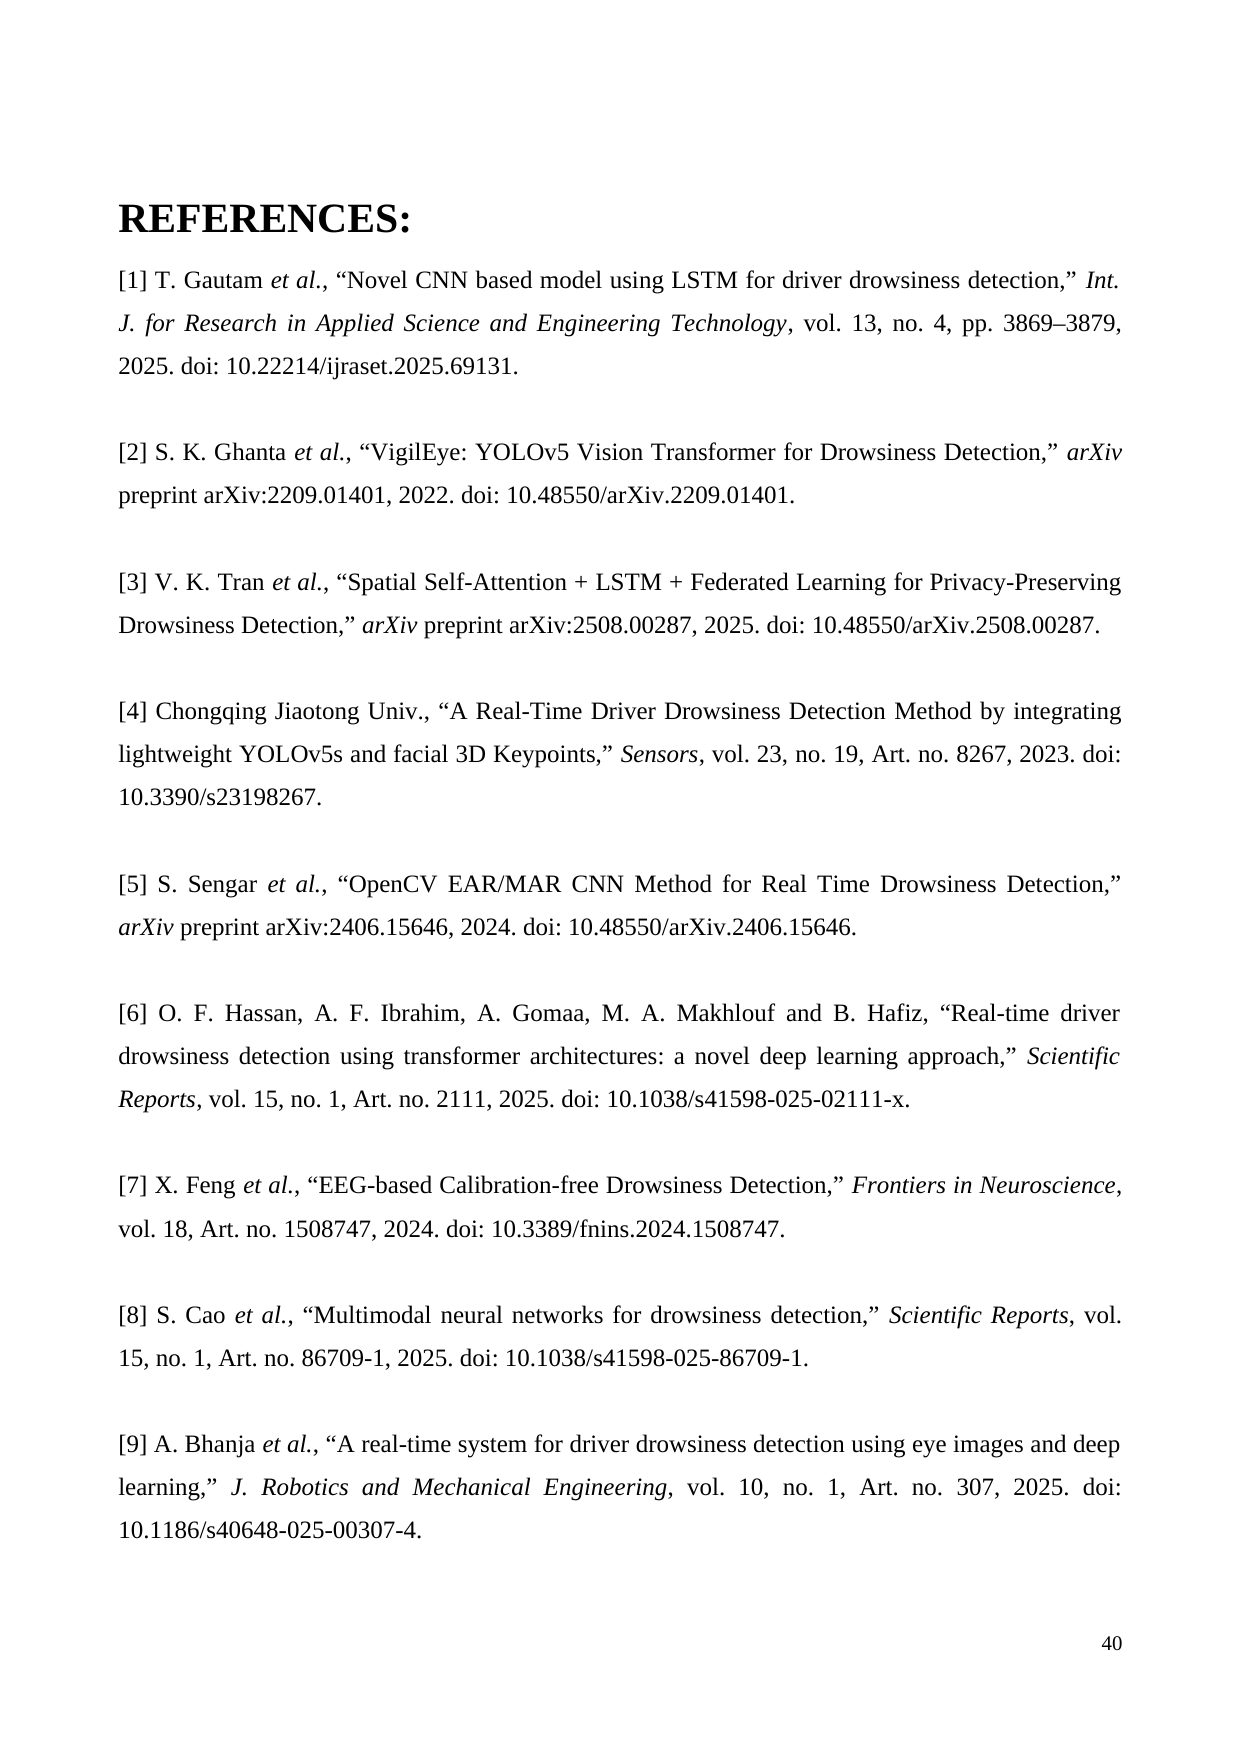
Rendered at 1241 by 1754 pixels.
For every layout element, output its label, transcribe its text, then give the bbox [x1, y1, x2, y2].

text [1] T. Gautam et al., “Novel CNN based model using LSTM for driver drowsiness detection,” Int. J. for Research in Applied Science and Engineering Technology, vol. 13, no. 4, pp. 3869–3879, 2025. doi: 10.22214/ijraset.2025.69131. [118, 265, 1122, 380]
text [6] O. F. Hassan, A. F. Ibrahim, A. Gomaa, M. A. Makhlouf and B. Hafiz, “Real-time driver drowsiness detection using transformer architectures: a novel deep learning approach,” Scientific Reports, vol. 15, no. 1, Art. no. 2111, 2025. doi: 10.1038/s41598-025-02111-x. [118, 998, 1122, 1113]
text [7] X. Feng et al., “EEG-based Calibration-free Drowsiness Detection,” Frontiers in Neuroscience, vol. 18, Art. no. 1508747, 2024. doi: 10.3389/fnins.2024.1508747. [118, 1171, 1122, 1242]
text [5] S. Sengar et al., “OpenCV EAR/MAR CNN Method for Real Time Drowsiness Detection,” arXiv preprint arXiv:2406.15646, 2024. doi: 10.48550/arXiv.2406.15646. [118, 869, 1122, 941]
text [9] A. Bhanja et al., “A real-time system for driver drowsiness detection using eye images and deep learning,” J. Robotics and Mechanical Engineering, vol. 10, no. 1, Art. no. 307, 2025. doi: 10.1186/s40648-025-00307-4. [118, 1429, 1122, 1544]
text [4] Chongqing Jiaotong Univ., “A Real-Time Driver Drowsiness Detection Method by integrating lightweight YOLOv5s and facial 3D Keypoints,” Sensors, vol. 23, no. 19, Art. no. 8267, 2023. doi: 10.3390/s23198267. [118, 696, 1122, 811]
text [2] S. K. Ghanta et al., “VigilEye: YOLOv5 Vision Transformer for Drowsiness Detection,” arXiv preprint arXiv:2209.01401, 2022. doi: 10.48550/arXiv.2209.01401. [118, 437, 1122, 509]
text REFERENCES: [118, 193, 1122, 241]
text [8] S. Cao et al., “Multimodal neural networks for drowsiness detection,” Scientific Reports, vol. 15, no. 1, Art. no. 86709-1, 2025. doi: 10.1038/s41598-025-86709-1. [118, 1300, 1122, 1372]
text [3] V. K. Tran et al., “Spatial Self-Attention + LSTM + Federated Learning for Privacy-Preserving Drowsiness Detection,” arXiv preprint arXiv:2508.00287, 2025. doi: 10.48550/arXiv.2508.00287. [118, 567, 1122, 639]
